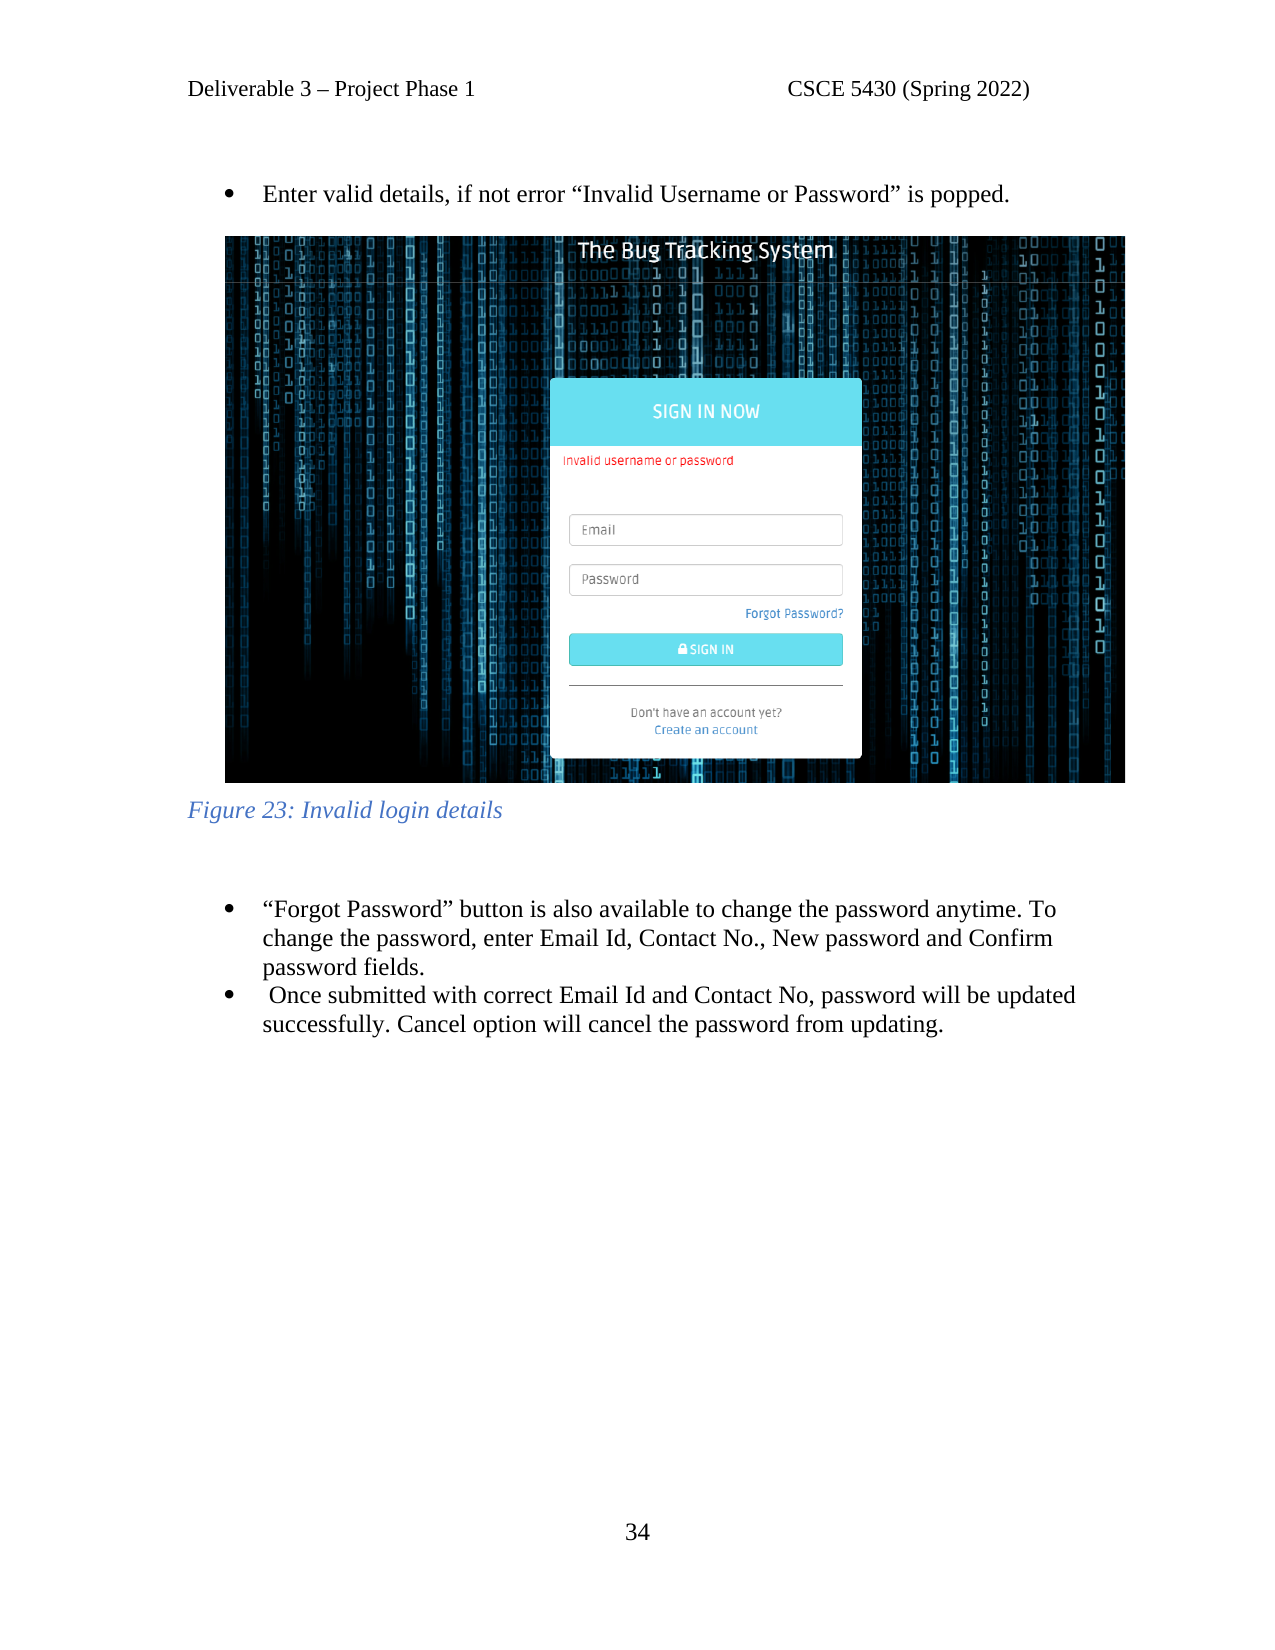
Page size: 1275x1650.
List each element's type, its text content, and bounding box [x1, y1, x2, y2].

list Enter valid details, if not error “Invalid Username or Password” is popped. [225, 179, 1087, 207]
list “Forgot Password” button is also available to change the password anytime. To change the password, enter Email Id, Contact No., New password and Confirm password fields. [225, 894, 1087, 981]
list Once submitted with correct Email Id and Contact No, password will be updated successfully. Cancel option will cancel the password from updating. [225, 981, 1087, 1038]
picture [225, 236, 1125, 783]
text Figure : Invalid login details [187, 796, 1087, 824]
